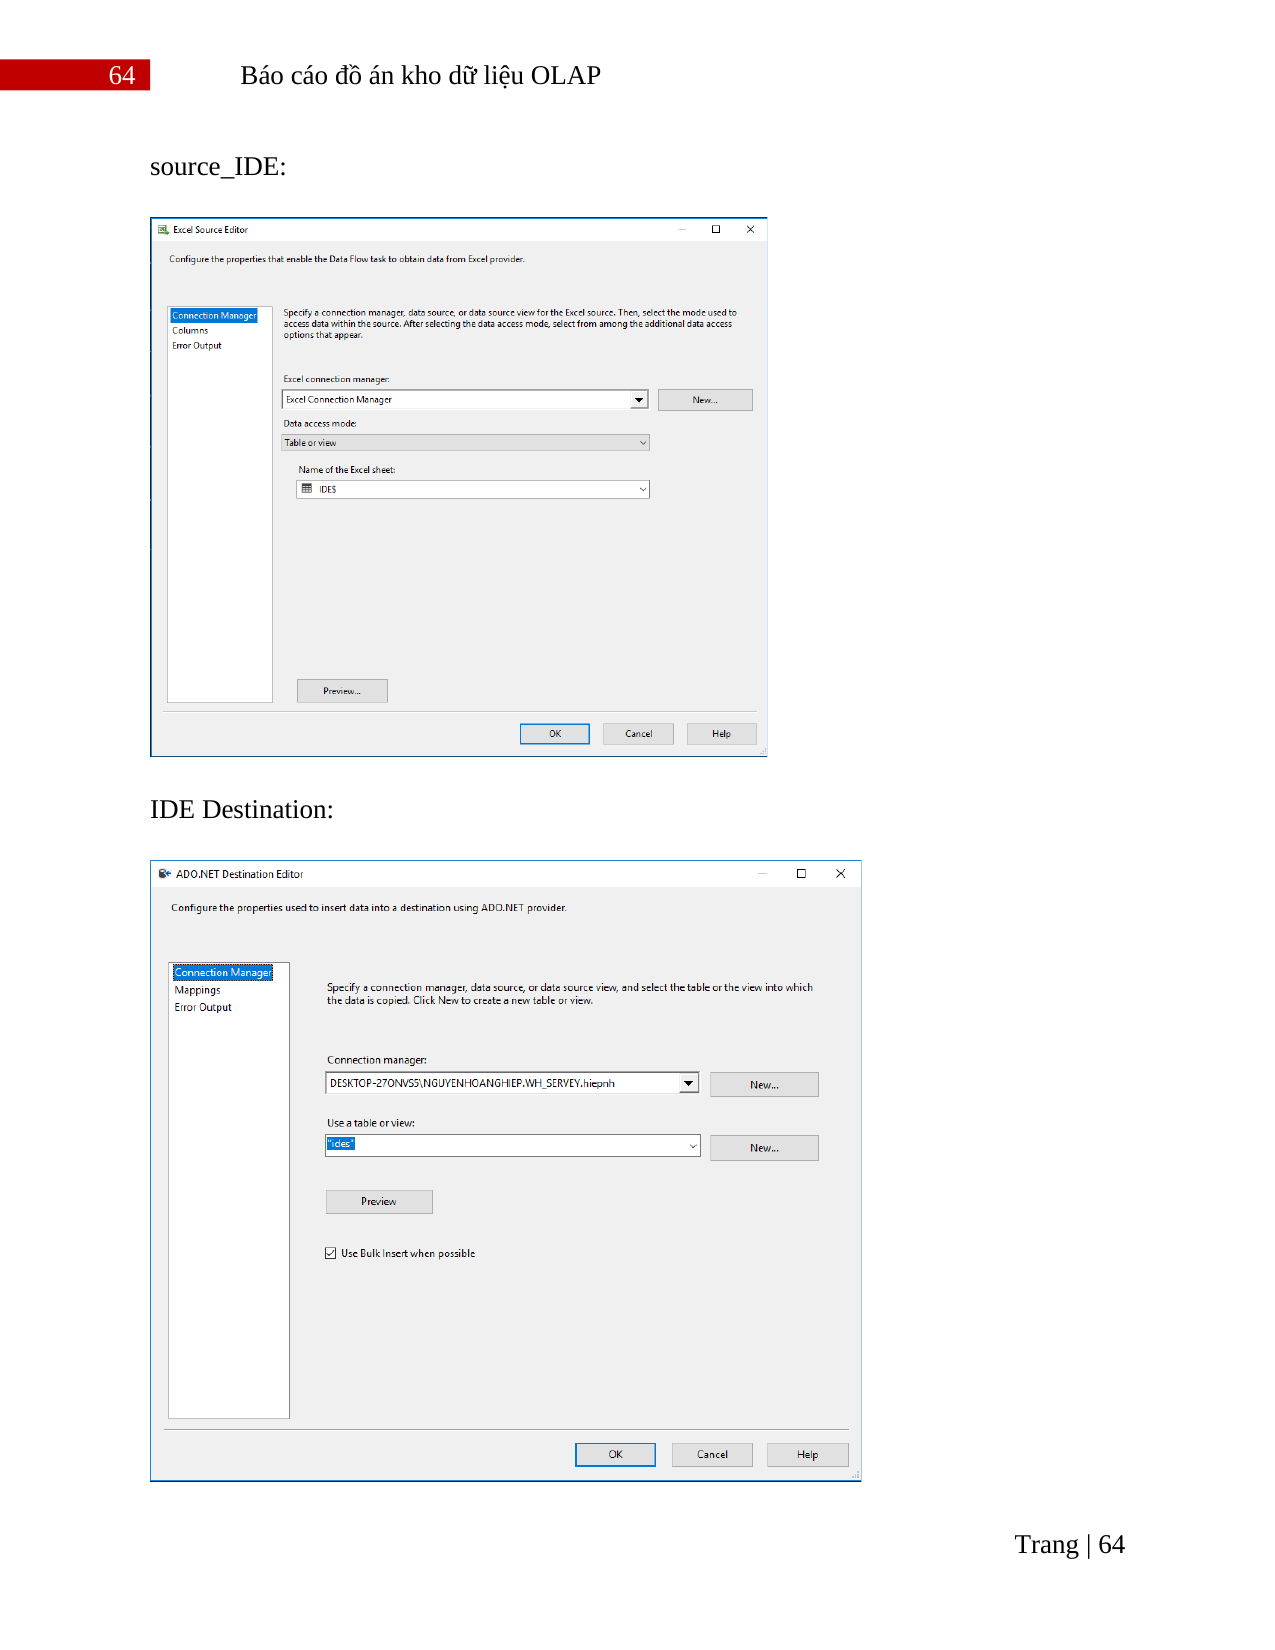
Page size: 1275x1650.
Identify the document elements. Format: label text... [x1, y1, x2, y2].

picture [150, 217, 768, 757]
picture [150, 860, 862, 1482]
text IDE Destination: [150, 793, 1125, 824]
text source_IDE: [150, 150, 1125, 181]
